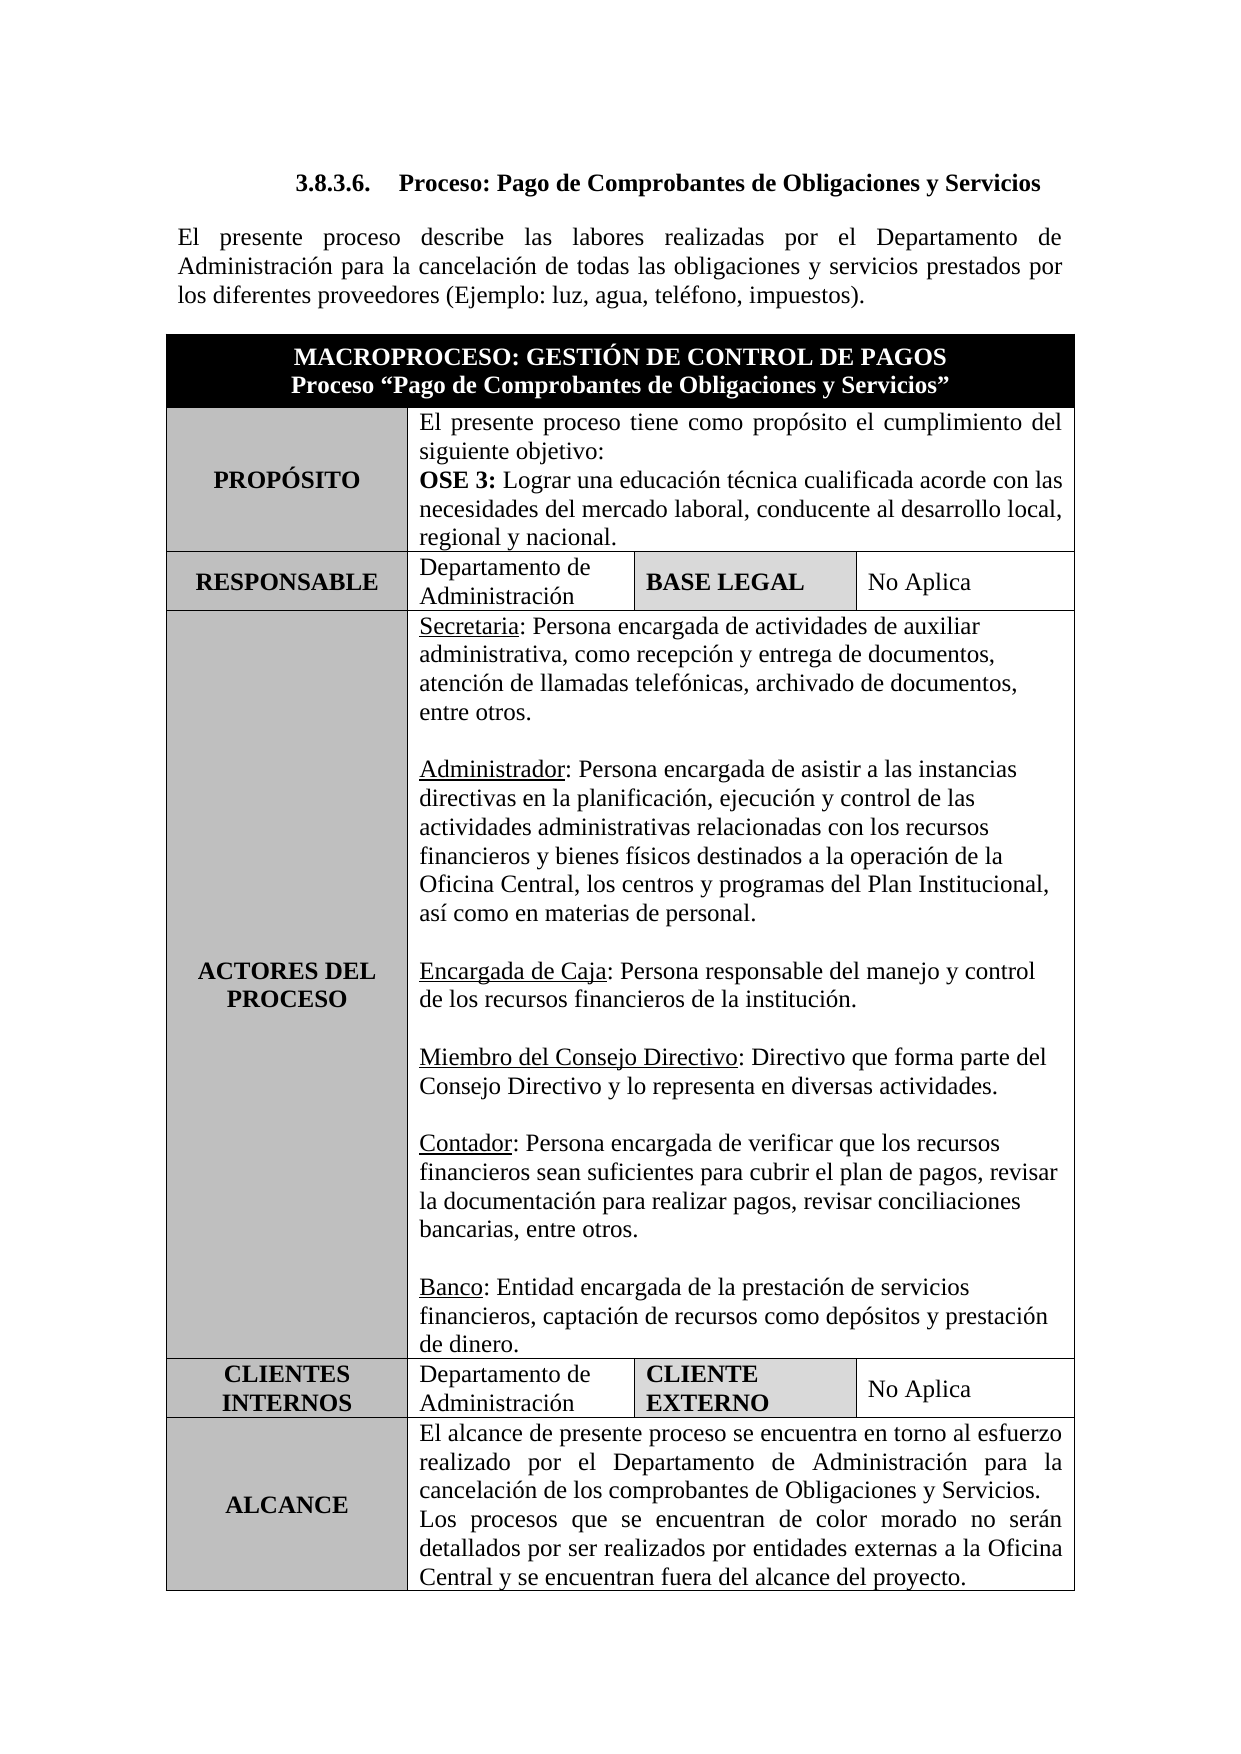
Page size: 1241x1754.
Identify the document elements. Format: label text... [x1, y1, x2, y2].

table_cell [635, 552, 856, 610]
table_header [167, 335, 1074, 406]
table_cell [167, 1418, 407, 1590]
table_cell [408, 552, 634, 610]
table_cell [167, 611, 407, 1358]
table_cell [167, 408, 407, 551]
text El presente proceso describe las labores realizadas por el Departamento de Administración para la cancelación de todas las obligaciones y servicios prestados por los diferentes proveedores (Ejemplo: luz, agua, teléfono, impuestos). [177, 222, 1063, 308]
subtitle Proceso: Pago de Comprobantes de Obligaciones y Servicios [295, 168, 1063, 197]
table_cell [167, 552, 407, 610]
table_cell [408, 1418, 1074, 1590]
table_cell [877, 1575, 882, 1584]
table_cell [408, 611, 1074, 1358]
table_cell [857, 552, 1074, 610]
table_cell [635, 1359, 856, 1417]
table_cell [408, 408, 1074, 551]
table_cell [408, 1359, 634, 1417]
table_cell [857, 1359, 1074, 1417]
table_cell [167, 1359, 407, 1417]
